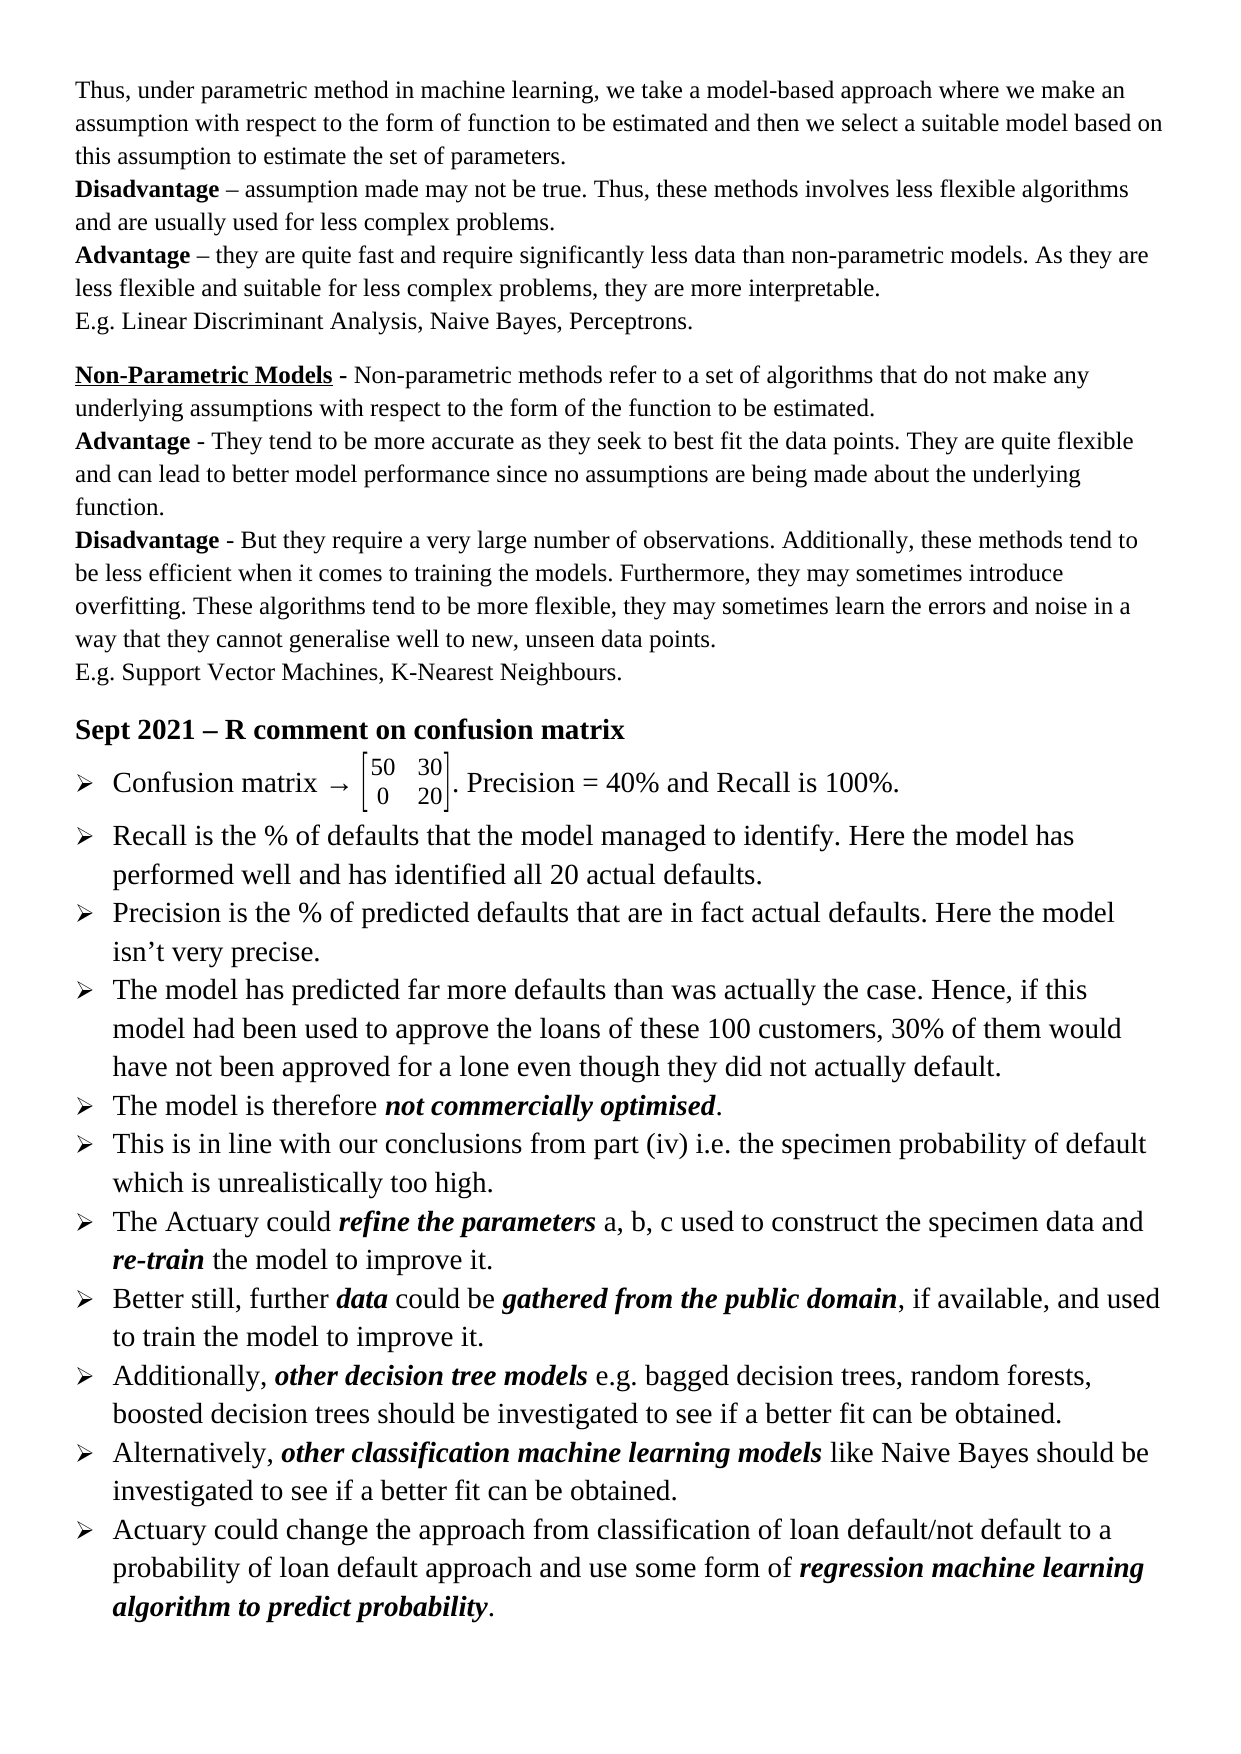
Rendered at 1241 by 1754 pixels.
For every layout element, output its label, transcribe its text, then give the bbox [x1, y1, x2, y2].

list Alternatively, other classification machine learning models like Naive Bayes should be investigated to see if a better fit can be obtained. [75, 1435, 1165, 1507]
text Thus, under parametric method in machine learning, we take a model-based approach where we make an assumption with respect to the form of function to be estimated and then we select a suitable model based on this assumption to estimate the set of parameters. [75, 75, 1165, 170]
text Advantage – they are quite fast and require significantly less data than non-parametric models. As they are less flexible and suitable for less complex problems, they are more interpretable. [75, 240, 1165, 302]
list Confusion matrix → . Precision = 40% and Recall is 100%. [75, 750, 1165, 813]
text Non-Parametric Models - Non-parametric methods refer to a set of algorithms that do not make any underlying assumptions with respect to the form of the function to be estimated. [75, 360, 1165, 422]
text Disadvantage – assumption made may not be true. Thus, these methods involves less flexible algorithms and are usually used for less complex problems. [75, 174, 1165, 236]
text Sept 2021 – R comment on confusion matrix [75, 712, 1165, 745]
list Recall is the % of defaults that the model managed to identify. Here the model has performed well and has identified all 20 actual defaults. [75, 818, 1165, 890]
text E.g. Support Vector Machines, K-Nearest Neighbours. [75, 657, 1165, 686]
list Precision is the % of predicted defaults that are in fact actual defaults. Here the model isn’t very precise. [75, 895, 1165, 967]
list The model has predicted far more defaults than was actually the case. Hence, if this model had been used to approve the loans of these 100 customers, 30% of them would have not been approved for a lone even though they did not actually default. [75, 972, 1165, 1083]
text Disadvantage - But they require a very large number of observations. Additionally, these methods tend to be less efficient when it comes to training the models. Furthermore, they may sometimes introduce overfitting. These algorithms tend to be more flexible, they may sometimes learn the errors and noise in a way that they cannot generalise well to new, unseen data points. [75, 525, 1165, 653]
list This is in line with our conclusions from part (iv) i.e. the specimen probability of default which is unrealistically too high. [75, 1127, 1165, 1199]
list Actuary could change the approach from classification of loan default/not default to a probability of loan default approach and use some form of regression machine learning algorithm to predict probability. [75, 1512, 1165, 1623]
list Better still, further data could be gathered from the public domain, if available, and used to train the model to improve it. [75, 1281, 1165, 1353]
list The Actuary could refine the parameters a, b, c used to construct the specimen data and re-train the model to improve it. [75, 1204, 1165, 1276]
list The model is therefore not commercially optimised. [75, 1088, 1165, 1122]
text Advantage - They tend to be more accurate as they seek to best fit the data points. They are quite flexible and can lead to better model performance since no assumptions are being made about the underlying function. [75, 426, 1165, 521]
list Additionally, other decision tree models e.g. bagged decision trees, random forests, boosted decision trees should be investigated to see if a better fit can be obtained. [75, 1358, 1165, 1430]
text E.g. Linear Discriminant Analysis, Naive Bayes, Perceptrons. [75, 306, 1165, 335]
